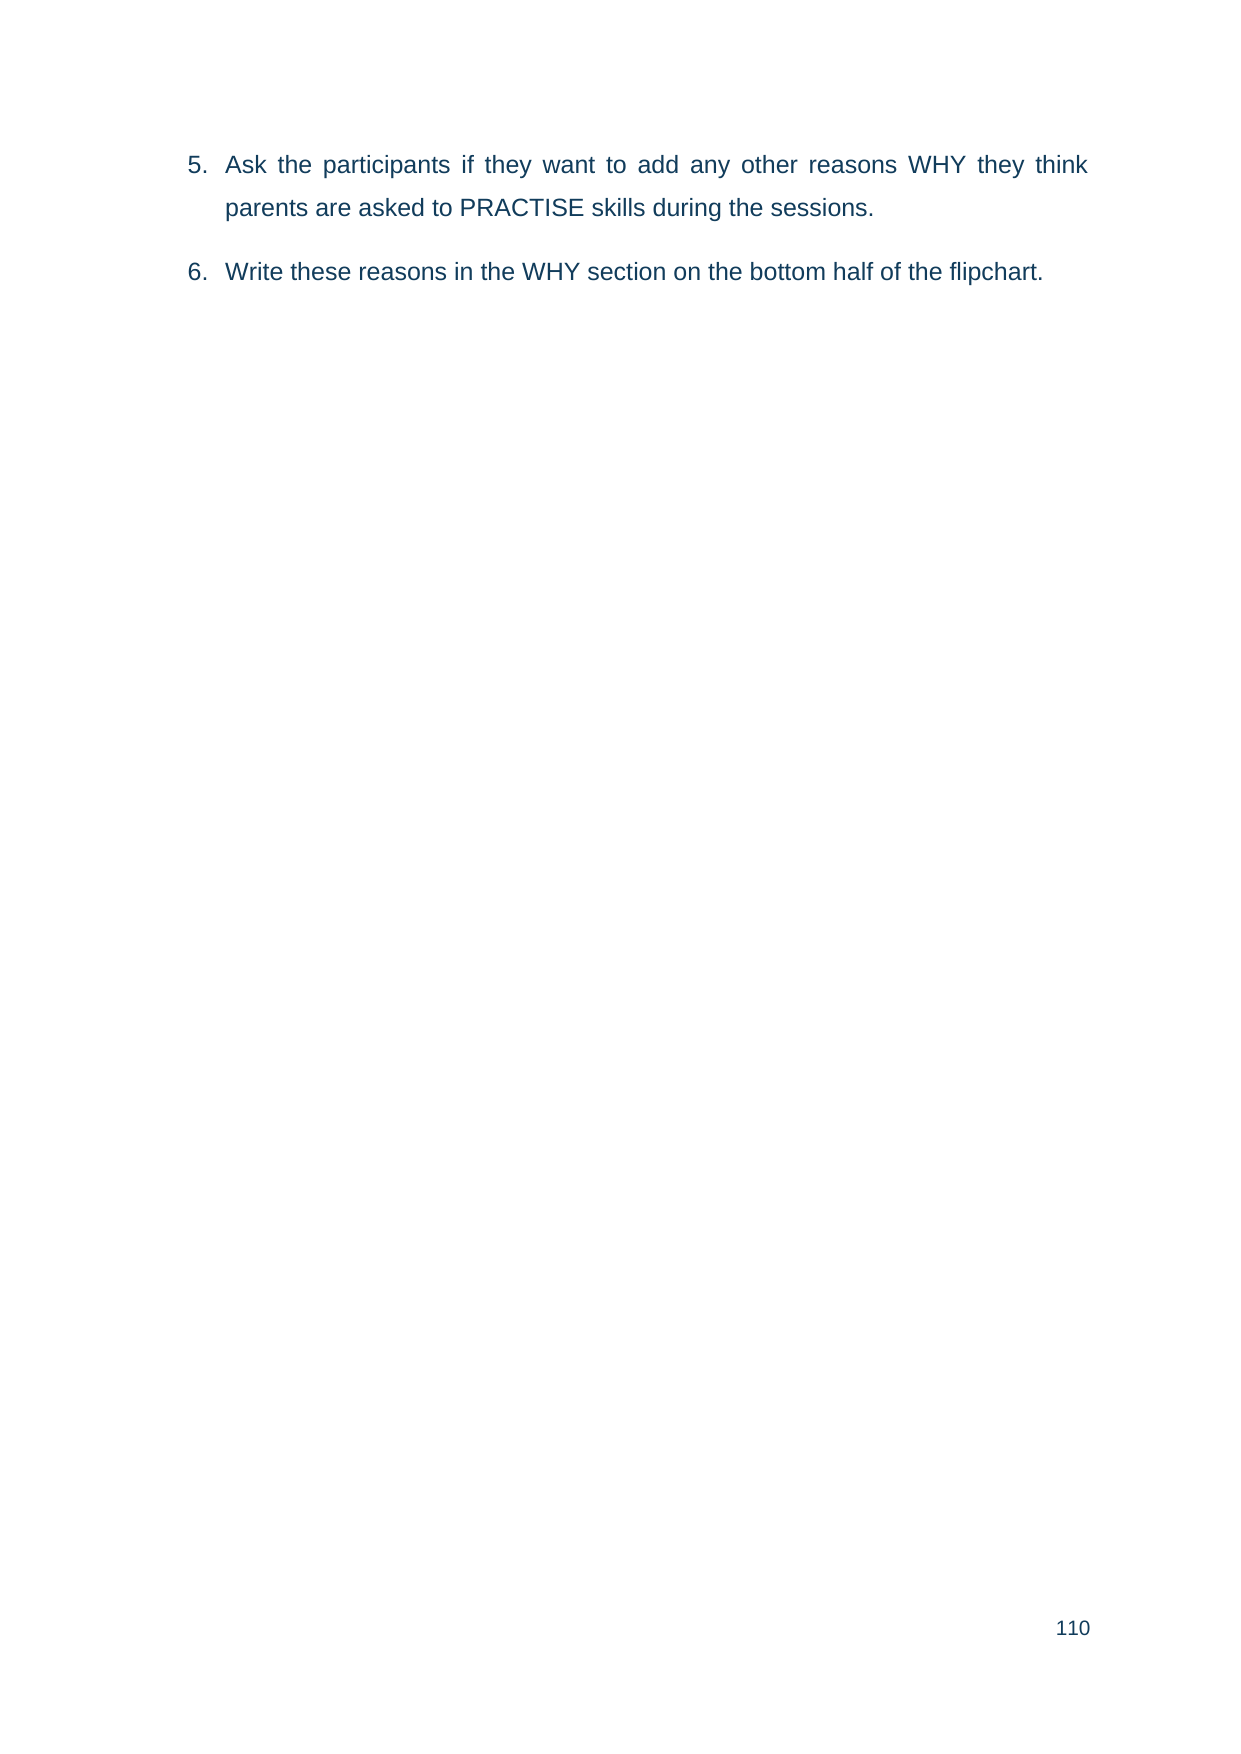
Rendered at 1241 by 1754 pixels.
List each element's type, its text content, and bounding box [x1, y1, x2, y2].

list Write these reasons in the WHY section on the bottom half of the flipchart. [187, 257, 1090, 286]
list Ask the participants if they want to add any other reasons WHY they think parents are asked to PRACTISE skills during the sessions. [187, 150, 1090, 222]
